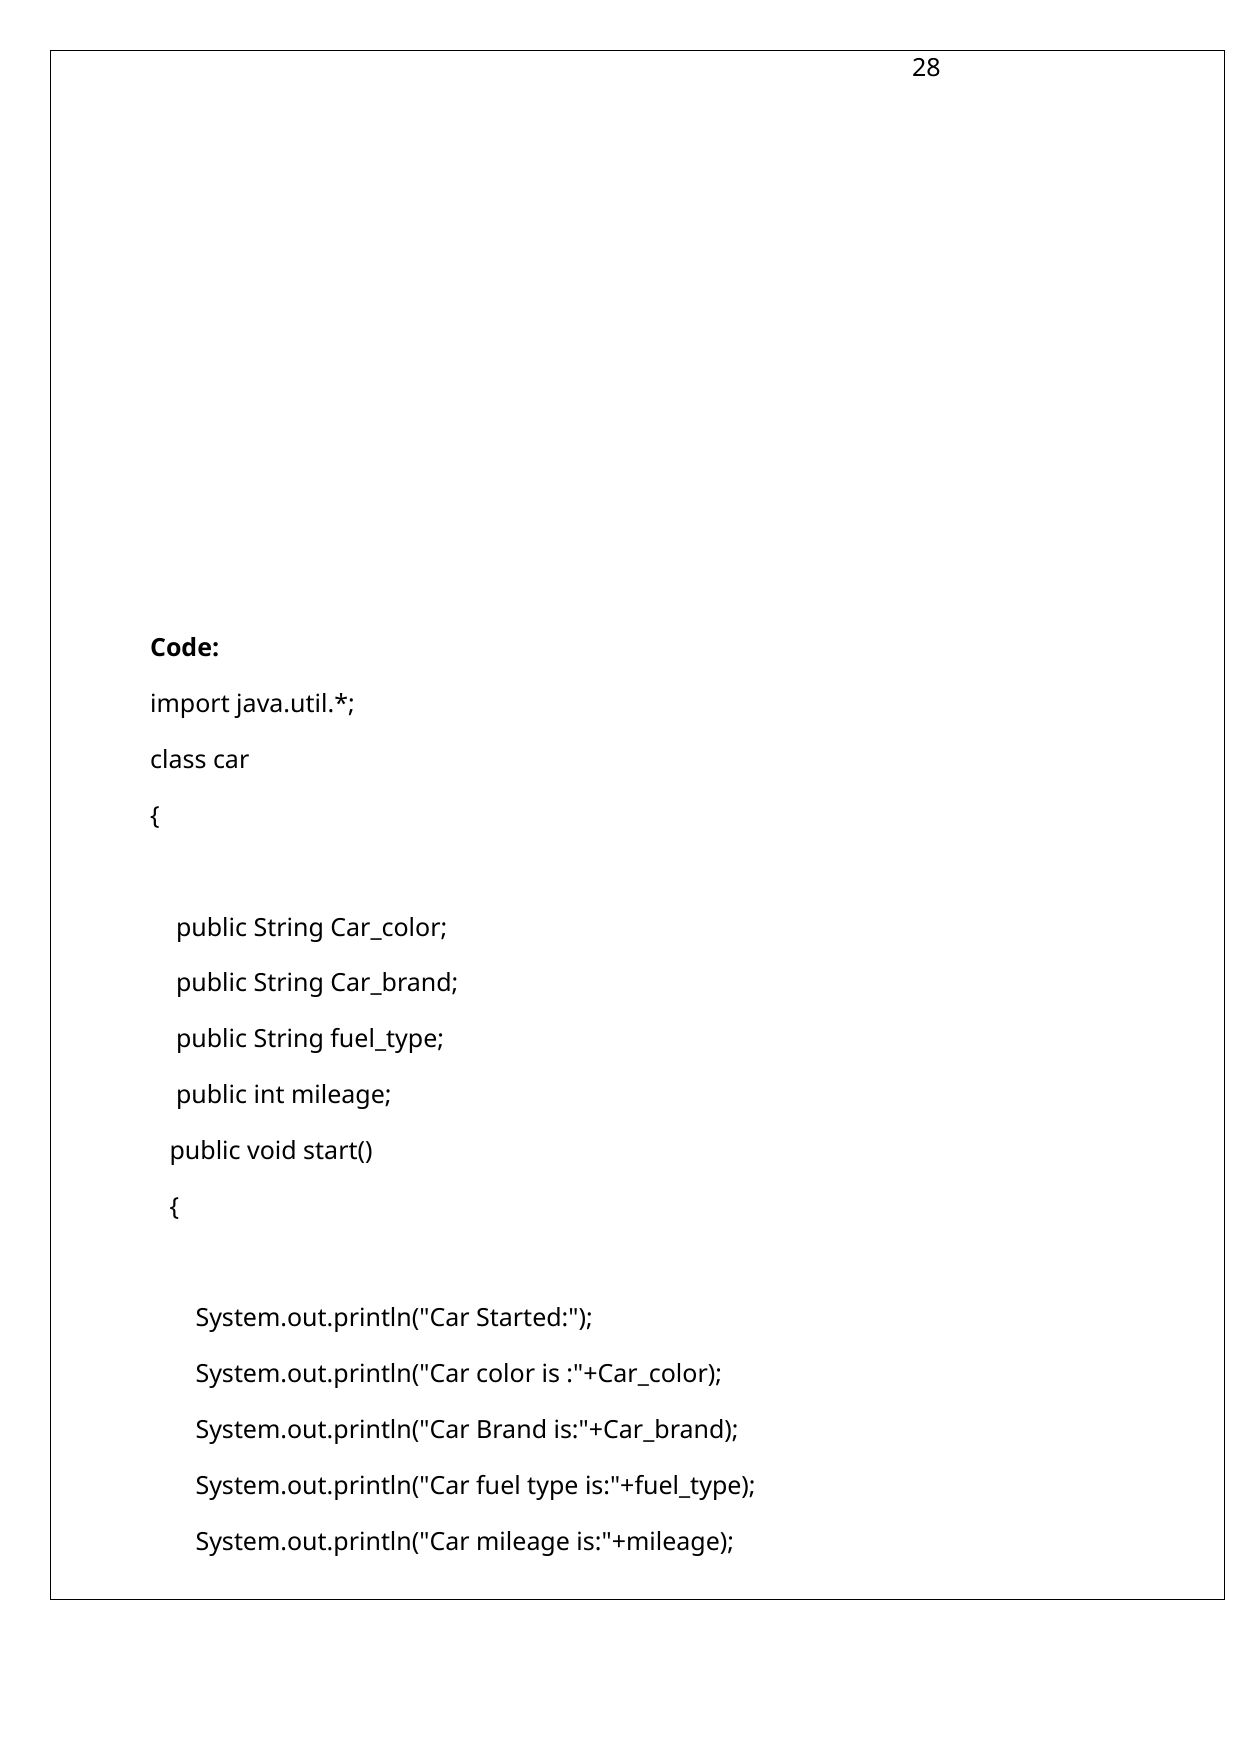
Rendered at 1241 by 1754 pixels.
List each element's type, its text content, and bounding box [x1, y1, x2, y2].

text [150, 1356, 1090, 1390]
text public String Car_brand; [150, 965, 1090, 999]
text import java.util.*; [150, 686, 1090, 720]
text System.out.println("Car mileage is:"+mileage); [150, 1523, 1090, 1557]
text System.out.println("Car fuel type is:"+fuel_type); [150, 1467, 1090, 1502]
text public int mileage; [150, 1077, 1090, 1111]
text public String Car_color; [150, 909, 1090, 943]
text class car [150, 742, 1090, 776]
text Code: [150, 630, 1090, 664]
text public String fuel_type; [150, 1021, 1090, 1055]
text { [150, 1188, 1090, 1222]
text public void start() [150, 1132, 1090, 1167]
text System.out.println("Car Brand is:"+Car_brand); [150, 1412, 1090, 1446]
text System.out.println("Car Started:"); [150, 1300, 1090, 1334]
text { [150, 797, 1090, 832]
